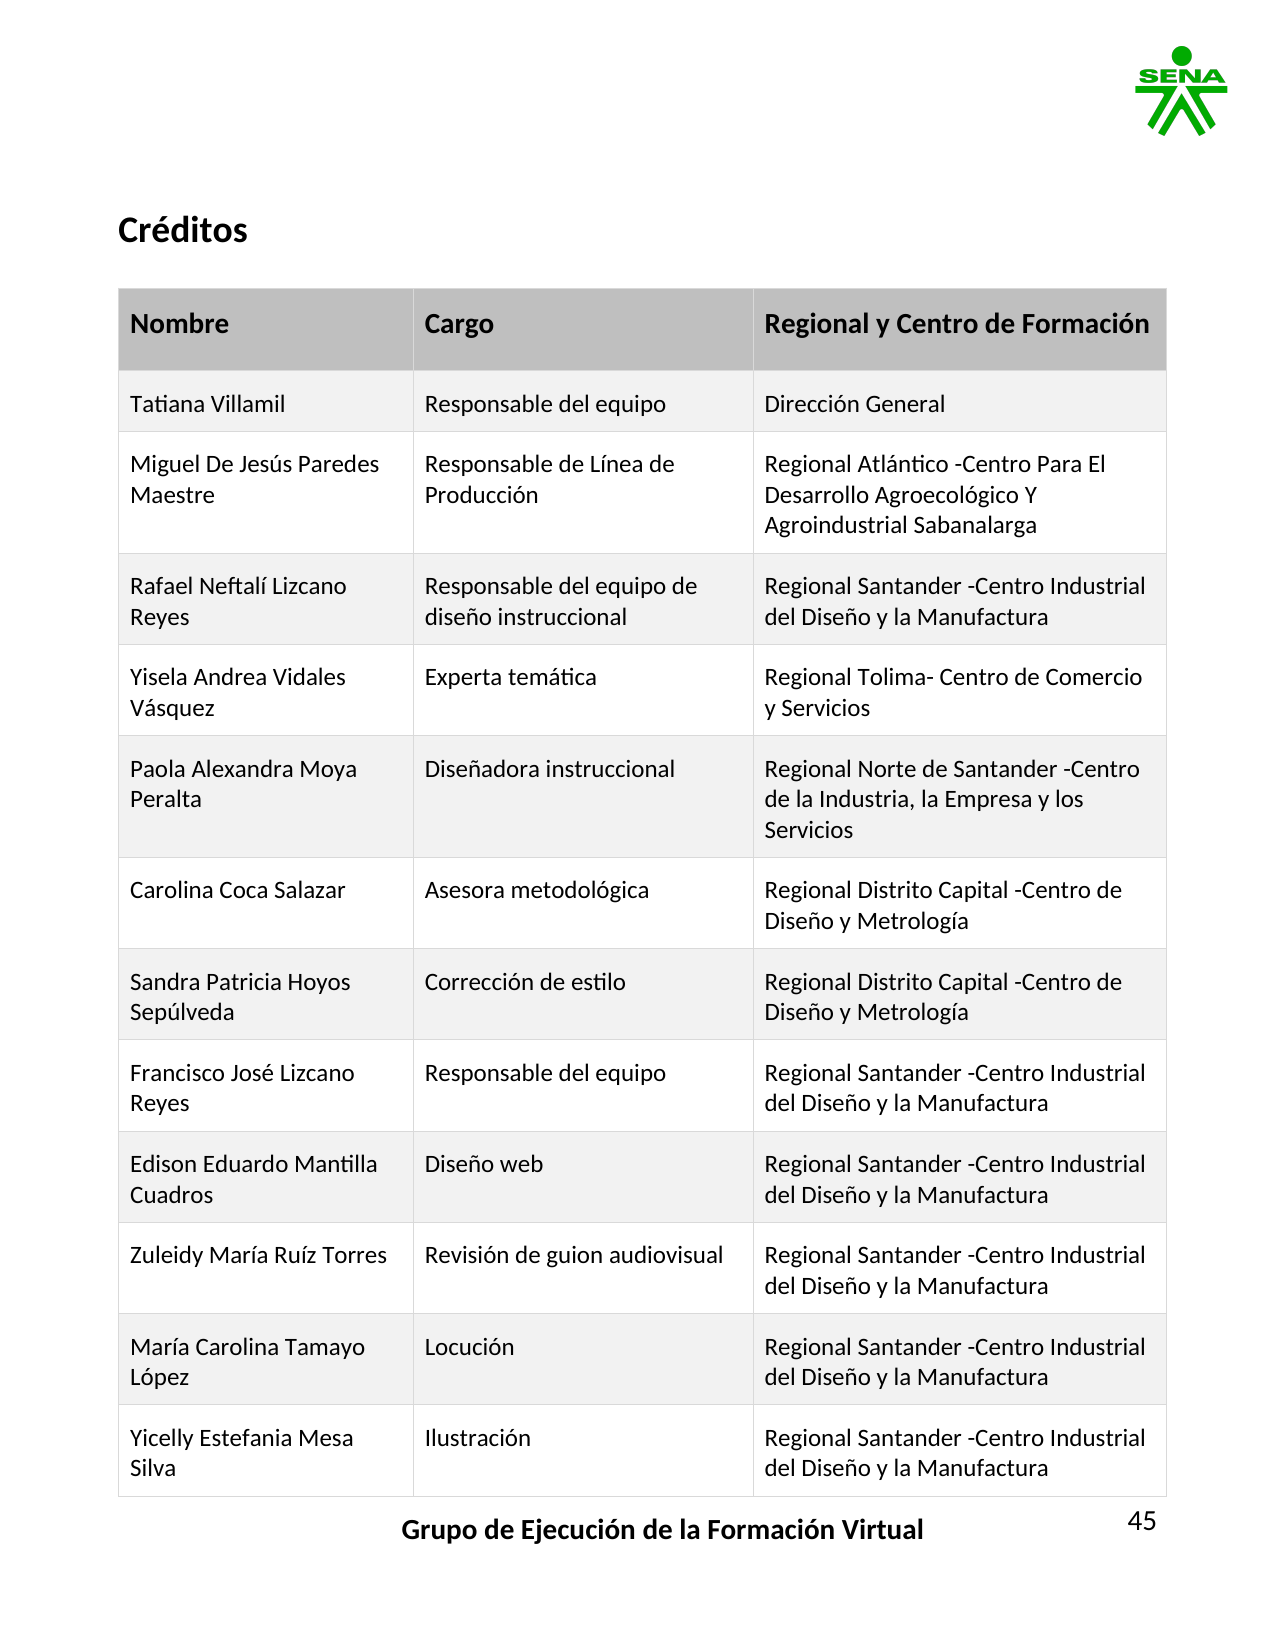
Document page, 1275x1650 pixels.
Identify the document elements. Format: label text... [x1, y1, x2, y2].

table_cell Regional Atlántico -Centro Para El Desarrollo Agroecológico Y Agroindustrial Sabanalarga [754, 432, 1166, 553]
text Créditos [118, 206, 1157, 252]
table_cell Regional Norte de Santander -Centro de la Industria, la Empresa y los Servicios [754, 736, 1166, 857]
table_cell Francisco José Lizcano Reyes [119, 1040, 413, 1131]
table_header Cargo [414, 289, 753, 370]
table_cell Yicelly Estefania Mesa Silva [119, 1405, 413, 1496]
table_cell Diseño web [414, 1132, 753, 1222]
table_cell Miguel De Jesús Paredes Maestre [119, 432, 413, 553]
table_cell Regional Distrito Capital -Centro de Diseño y Metrología [754, 949, 1166, 1039]
table_cell Responsable de Línea de Producción [414, 432, 753, 553]
table_cell Asesora metodológica [414, 858, 753, 948]
table_cell Carolina Coca Salazar [119, 858, 413, 948]
table_header Regional y Centro de Formación [754, 289, 1166, 370]
table_cell Responsable del equipo de diseño instruccional [414, 554, 753, 644]
table_cell Tatiana Villamil [119, 371, 413, 431]
table_cell Responsable del equipo [414, 371, 753, 431]
table_cell Ilustración [414, 1405, 753, 1496]
table_cell Revisión de guion audiovisual [414, 1223, 753, 1313]
table_cell Regional Tolima- Centro de Comercio y Servicios [754, 645, 1166, 735]
table_cell Locución [414, 1314, 753, 1404]
table_cell Responsable del equipo [414, 1040, 753, 1131]
table_header Nombre [119, 289, 413, 370]
table_cell Corrección de estilo [414, 949, 753, 1039]
table_cell Regional Santander -Centro Industrial del Diseño y la Manufactura [754, 1405, 1166, 1496]
table_cell Zuleidy María Ruíz Torres [119, 1223, 413, 1313]
table_cell Edison Eduardo Mantilla Cuadros [119, 1132, 413, 1222]
table_cell Regional Santander -Centro Industrial del Diseño y la Manufactura [754, 554, 1166, 644]
table_cell Regional Santander -Centro Industrial del Diseño y la Manufactura [754, 1132, 1166, 1222]
table_cell Regional Santander -Centro Industrial del Diseño y la Manufactura [754, 1223, 1166, 1313]
table_cell Experta temática [414, 645, 753, 735]
table_cell Paola Alexandra Moya Peralta [119, 736, 413, 857]
table_cell Diseñadora instruccional [414, 736, 753, 857]
table_cell Yisela Andrea Vidales Vásquez [119, 645, 413, 735]
table_cell Regional Santander -Centro Industrial del Diseño y la Manufactura [754, 1040, 1166, 1131]
table_cell Sandra Patricia Hoyos Sepúlveda [119, 949, 413, 1039]
picture [1135, 46, 1228, 136]
table_cell Regional Distrito Capital -Centro de Diseño y Metrología [754, 858, 1166, 948]
table_cell Dirección General [754, 371, 1166, 431]
table_cell Regional Santander -Centro Industrial del Diseño y la Manufactura [754, 1314, 1166, 1404]
table_cell María Carolina Tamayo López [119, 1314, 413, 1404]
table_cell Rafael Neftalí Lizcano Reyes [119, 554, 413, 644]
